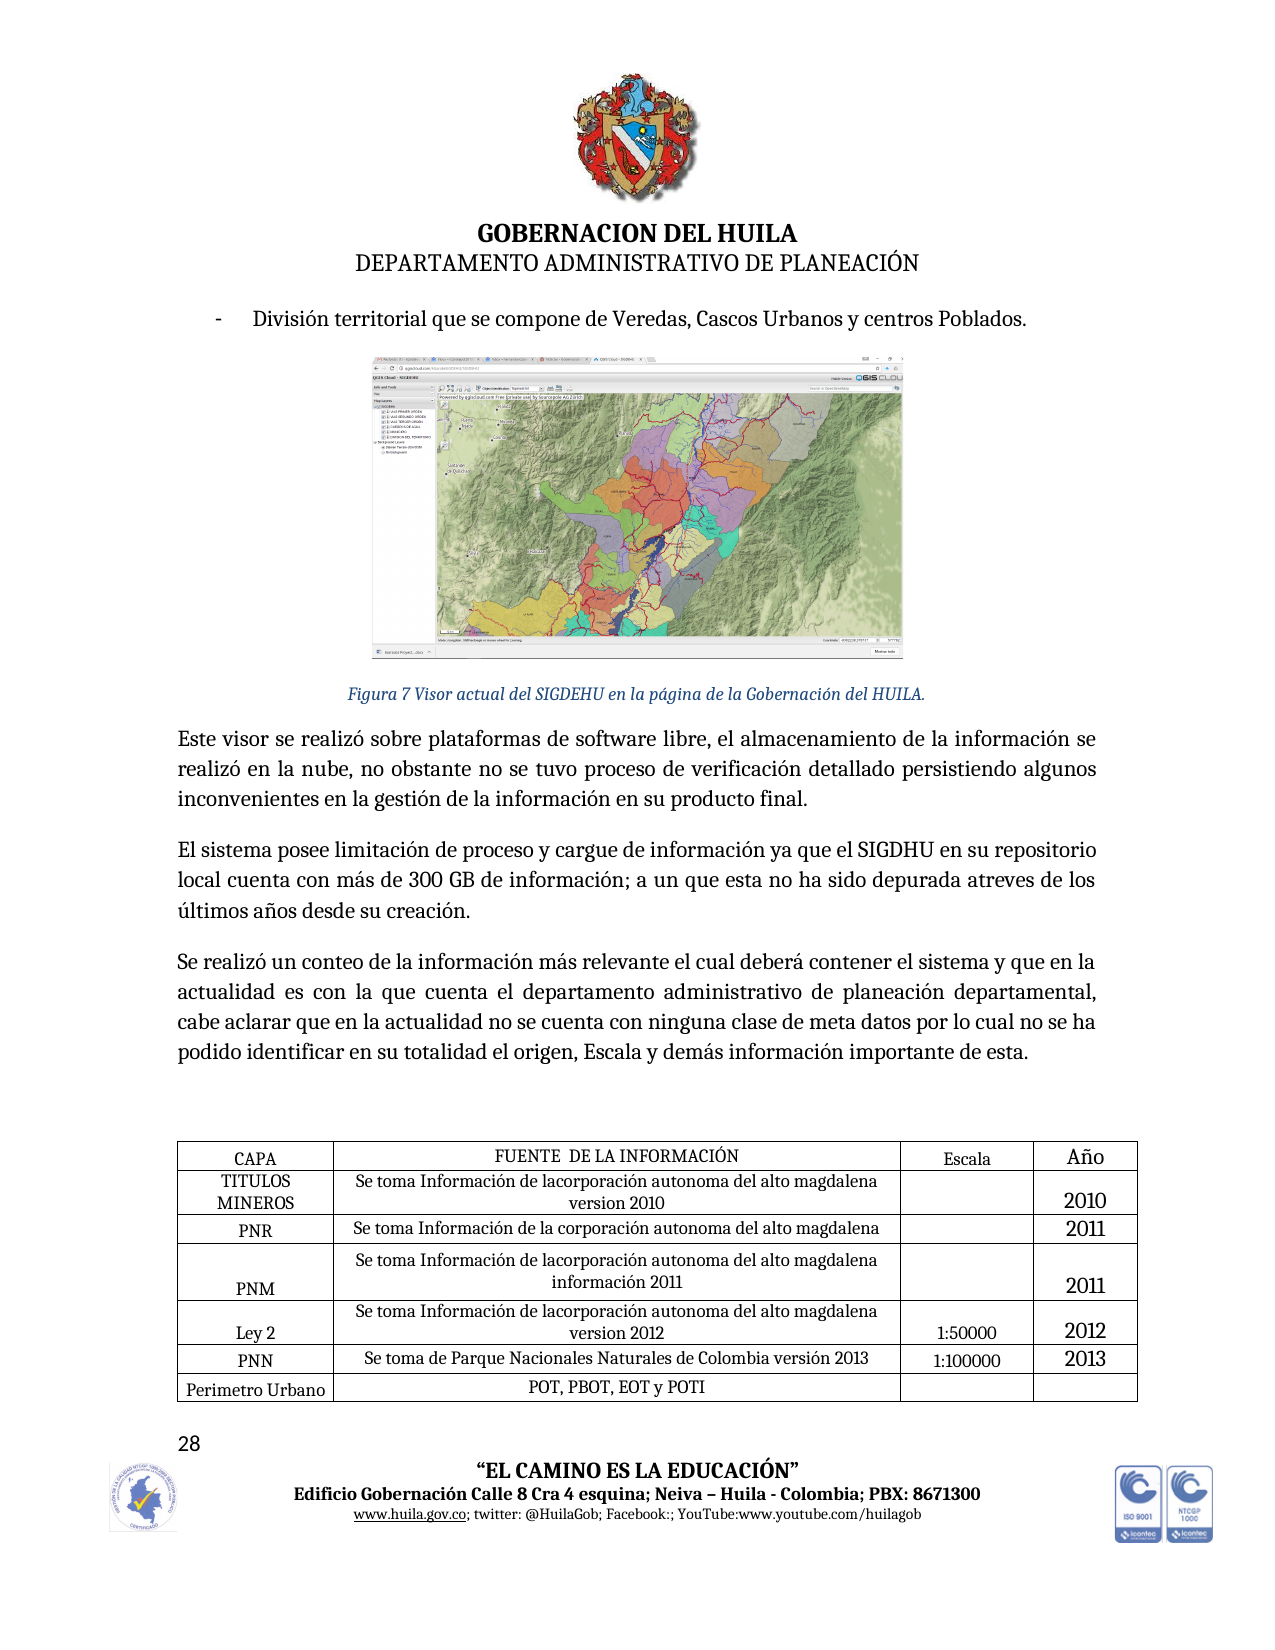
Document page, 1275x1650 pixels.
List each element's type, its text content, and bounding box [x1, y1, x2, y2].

picture [1114, 1464, 1214, 1543]
picture [371, 357, 904, 659]
table_cell Ley 2 [178, 1301, 333, 1344]
table_header Escala [901, 1142, 1033, 1170]
table_cell TITULOS MINEROS [178, 1171, 333, 1214]
text Se realizó un conteo de la información más relevante el cual deberá contener el sistema y que en la actualidad es con la que cuenta el departamento administrativo de planeación departamental, cabe aclarar que en la actualidad no se cuenta con ninguna clase de meta datos por lo cual no se ha podido identificar en su totalidad el origen, Escala y demás información importante de esta. [177, 948, 1098, 1066]
list División territorial que se compone de Veredas, Cascos Urbanos y centros Poblados. [215, 304, 1098, 332]
table_cell 2013 [1034, 1345, 1137, 1372]
table_cell Se toma Información de lacorporación autonoma del alto magdalena version 2010 [334, 1171, 900, 1214]
table_cell Se toma Información de lacorporación autonoma del alto magdalena version 2012 [334, 1301, 900, 1344]
text El sistema posee limitación de proceso y cargue de información ya que el SIGDHU en su repositorio local cuenta con más de 300 GB de información; a un que esta no ha sido depurada atreves de los últimos años desde su creación. [177, 837, 1098, 924]
table_cell Se toma Información de lacorporación autonoma del alto magdalena información 2011 [334, 1244, 900, 1300]
table_cell PNR [178, 1215, 333, 1242]
table_cell [901, 1215, 1033, 1242]
table_header Año [1034, 1142, 1137, 1170]
table_cell Se toma Información de la corporación autonoma del alto magdalena [334, 1215, 900, 1242]
table_cell 1:100000 [901, 1345, 1033, 1372]
table_cell 1:50000 [901, 1301, 1033, 1344]
text Este visor se realizó sobre plataformas de software libre, el almacenamiento de la información se realizó en la nube, no obstante no se tuvo proceso de verificación detallado persistiendo algunos inconvenientes en la gestión de la información en su producto final. [177, 726, 1098, 812]
text Figura 7 Visor actual del SIGDEHU en la página de la Gobernación del HUILA. [177, 683, 1098, 705]
table_cell [1034, 1374, 1137, 1401]
table_cell Perimetro Urbano [178, 1374, 333, 1401]
table_cell PNM [178, 1244, 333, 1300]
table_cell 2010 [1034, 1171, 1137, 1214]
table_cell [901, 1171, 1033, 1214]
table_cell 2012 [1034, 1301, 1137, 1344]
table_cell [901, 1244, 1033, 1300]
table_cell Se toma de Parque Nacionales Naturales de Colombia versión 2013 [334, 1345, 900, 1372]
table_cell 2011 [1034, 1215, 1137, 1242]
table_cell PNN [178, 1345, 333, 1372]
table_cell [901, 1374, 1033, 1401]
table_cell POT, PBOT, EOT y POTI [334, 1374, 900, 1401]
table_header FUENTE DE LA INFORMACIÓN [334, 1142, 900, 1170]
table_cell 2011 [1034, 1244, 1137, 1300]
picture [109, 1462, 178, 1532]
table_header CAPA [178, 1142, 333, 1170]
picture [573, 73, 702, 204]
